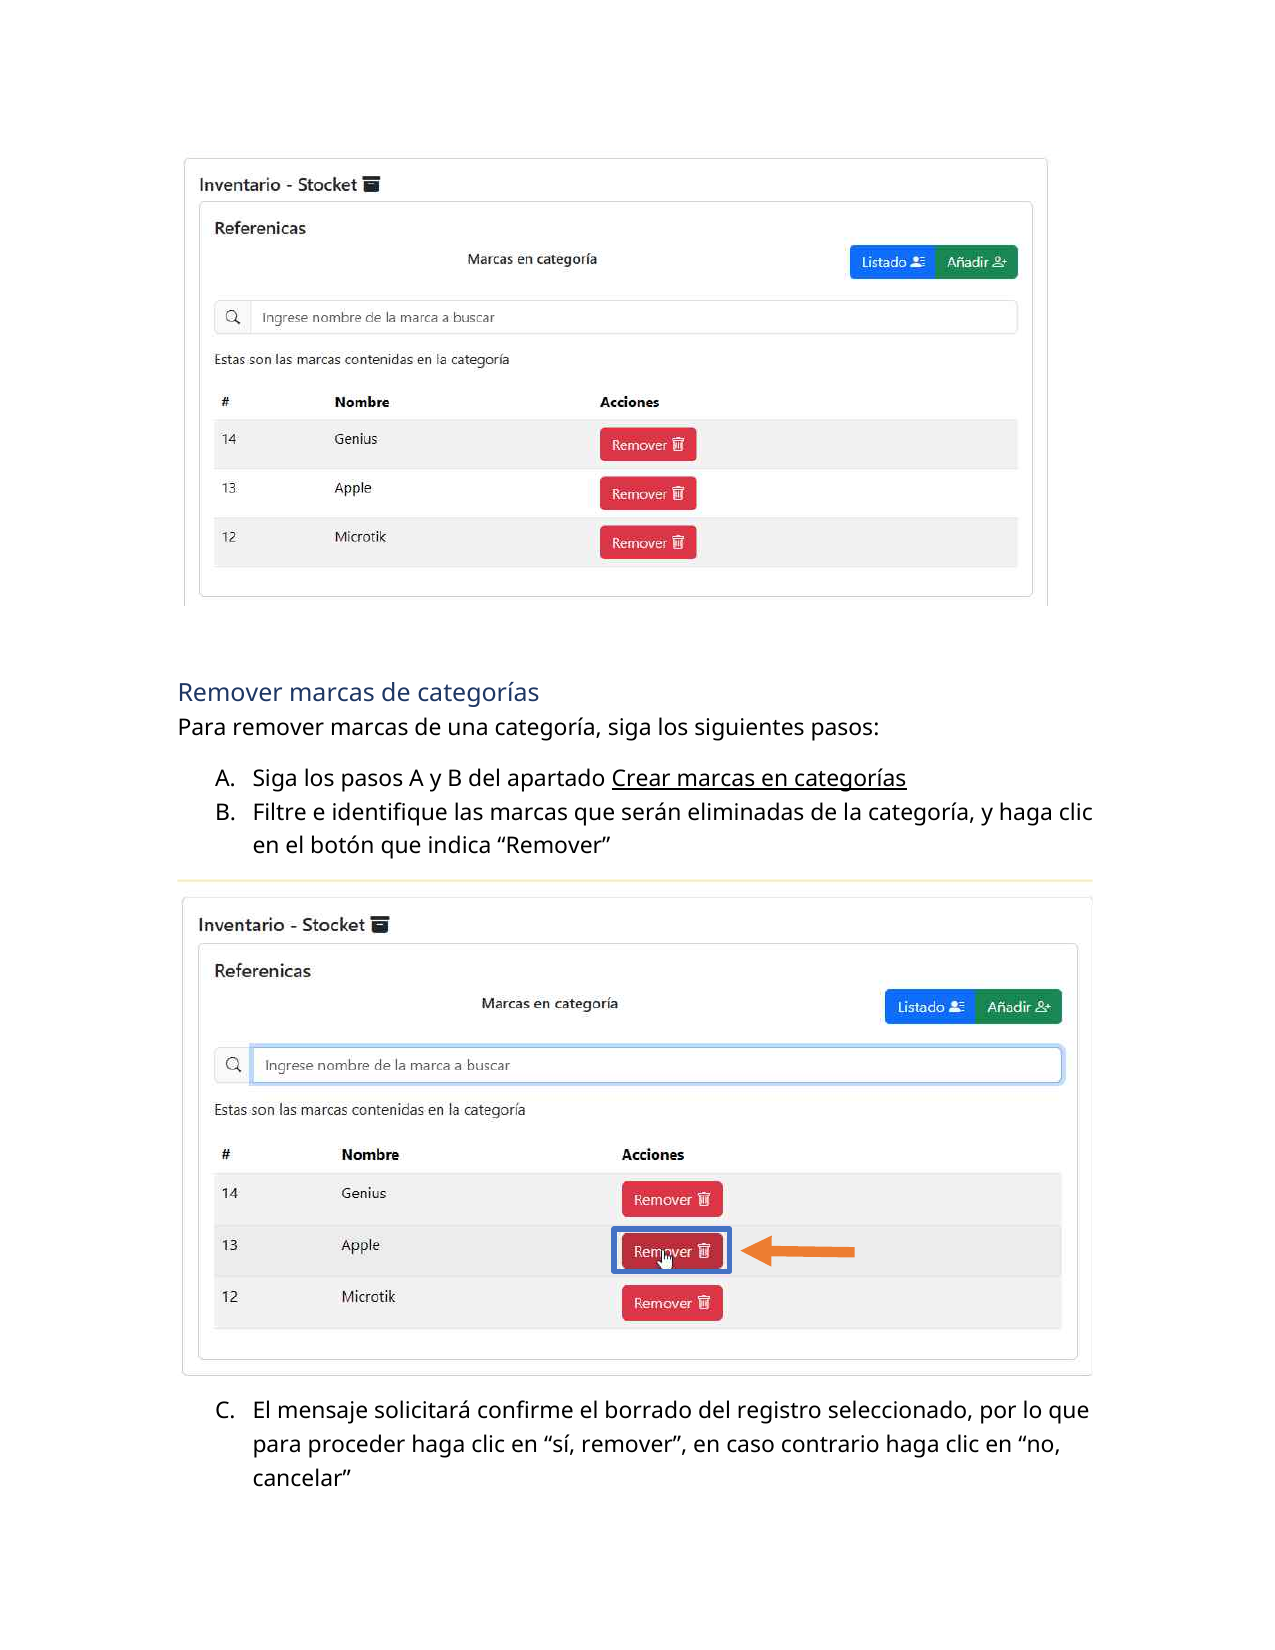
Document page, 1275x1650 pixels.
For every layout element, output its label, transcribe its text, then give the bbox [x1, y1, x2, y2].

picture [177, 879, 1093, 1376]
list El mensaje solicitará confirme el borrado del registro seleccionado, por lo que para proceder haga clic en “sí, remover”, en caso contrario haga clic en “no, cancelar” [215, 1394, 1098, 1493]
subtitle Remover marcas de categorías [177, 674, 1098, 709]
text Para remover marcas de una categoría, siga los siguientes pasos: [177, 711, 1098, 743]
list Filtre e identifique las marcas que serán eliminadas de la categoría, y haga clic en el botón que indica “Remover” [215, 796, 1098, 861]
picture [177, 147, 1062, 606]
list Siga los pasos A y B del apartado Crear marcas en categorías [215, 762, 1098, 793]
